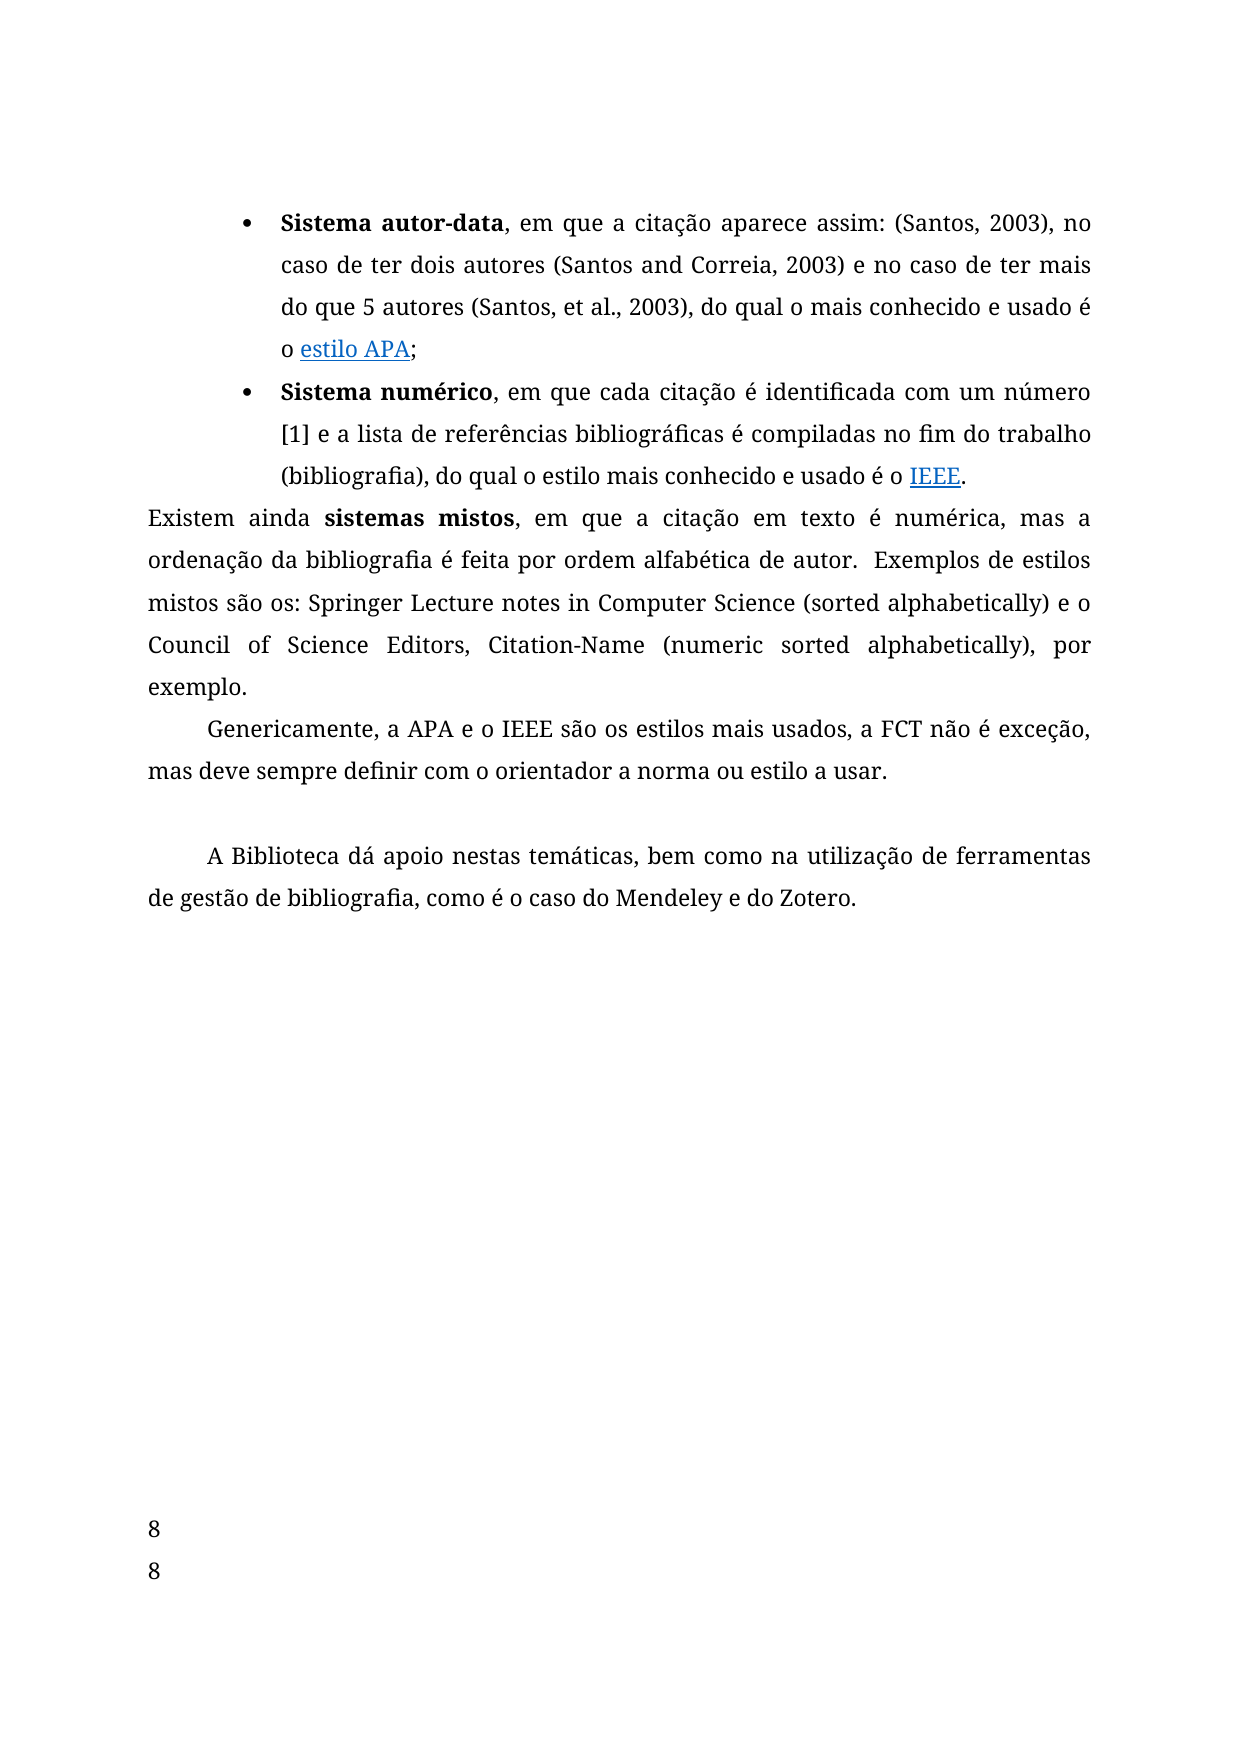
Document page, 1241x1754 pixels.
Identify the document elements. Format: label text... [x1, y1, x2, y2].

text A Biblioteca dá apoio nestas temáticas, bem como na utilização de ferramentas de gestão de bibliografia, como é o caso do Mendeley e do Zotero. [148, 839, 1092, 913]
text Genericamente, a APA e o IEEE são os estilos mais usados, a FCT não é exceção, mas deve sempre definir com o orientador a norma ou estilo a usar. [148, 713, 1092, 786]
text Existem ainda sistemas mistos, em que a citação em texto é numérica, mas a ordenação da bibliografia é feita por ordem alfabética de autor. Exemplos de estilos mistos são os: Springer Lecture notes in Computer Science (sorted alphabetically) e o Council of Science Editors, Citation-Name (numeric sorted alphabetically), por exemplo. [148, 502, 1092, 702]
list Sistema numérico, em que cada citação é identificada com um número [1] e a lista de referências bibliográficas é compiladas no fim do trabalho (bibliografia), do qual o estilo mais conhecido e usado é o IEEE. [243, 376, 1092, 491]
list Sistema autor-data, em que a citação aparece assim: (Santos, 2003), no caso de ter dois autores (Santos and Correia, 2003) e no caso de ter mais do que 5 autores (Santos, et al., 2003), do qual o mais conhecido e usado é o estilo APA; [243, 207, 1092, 364]
